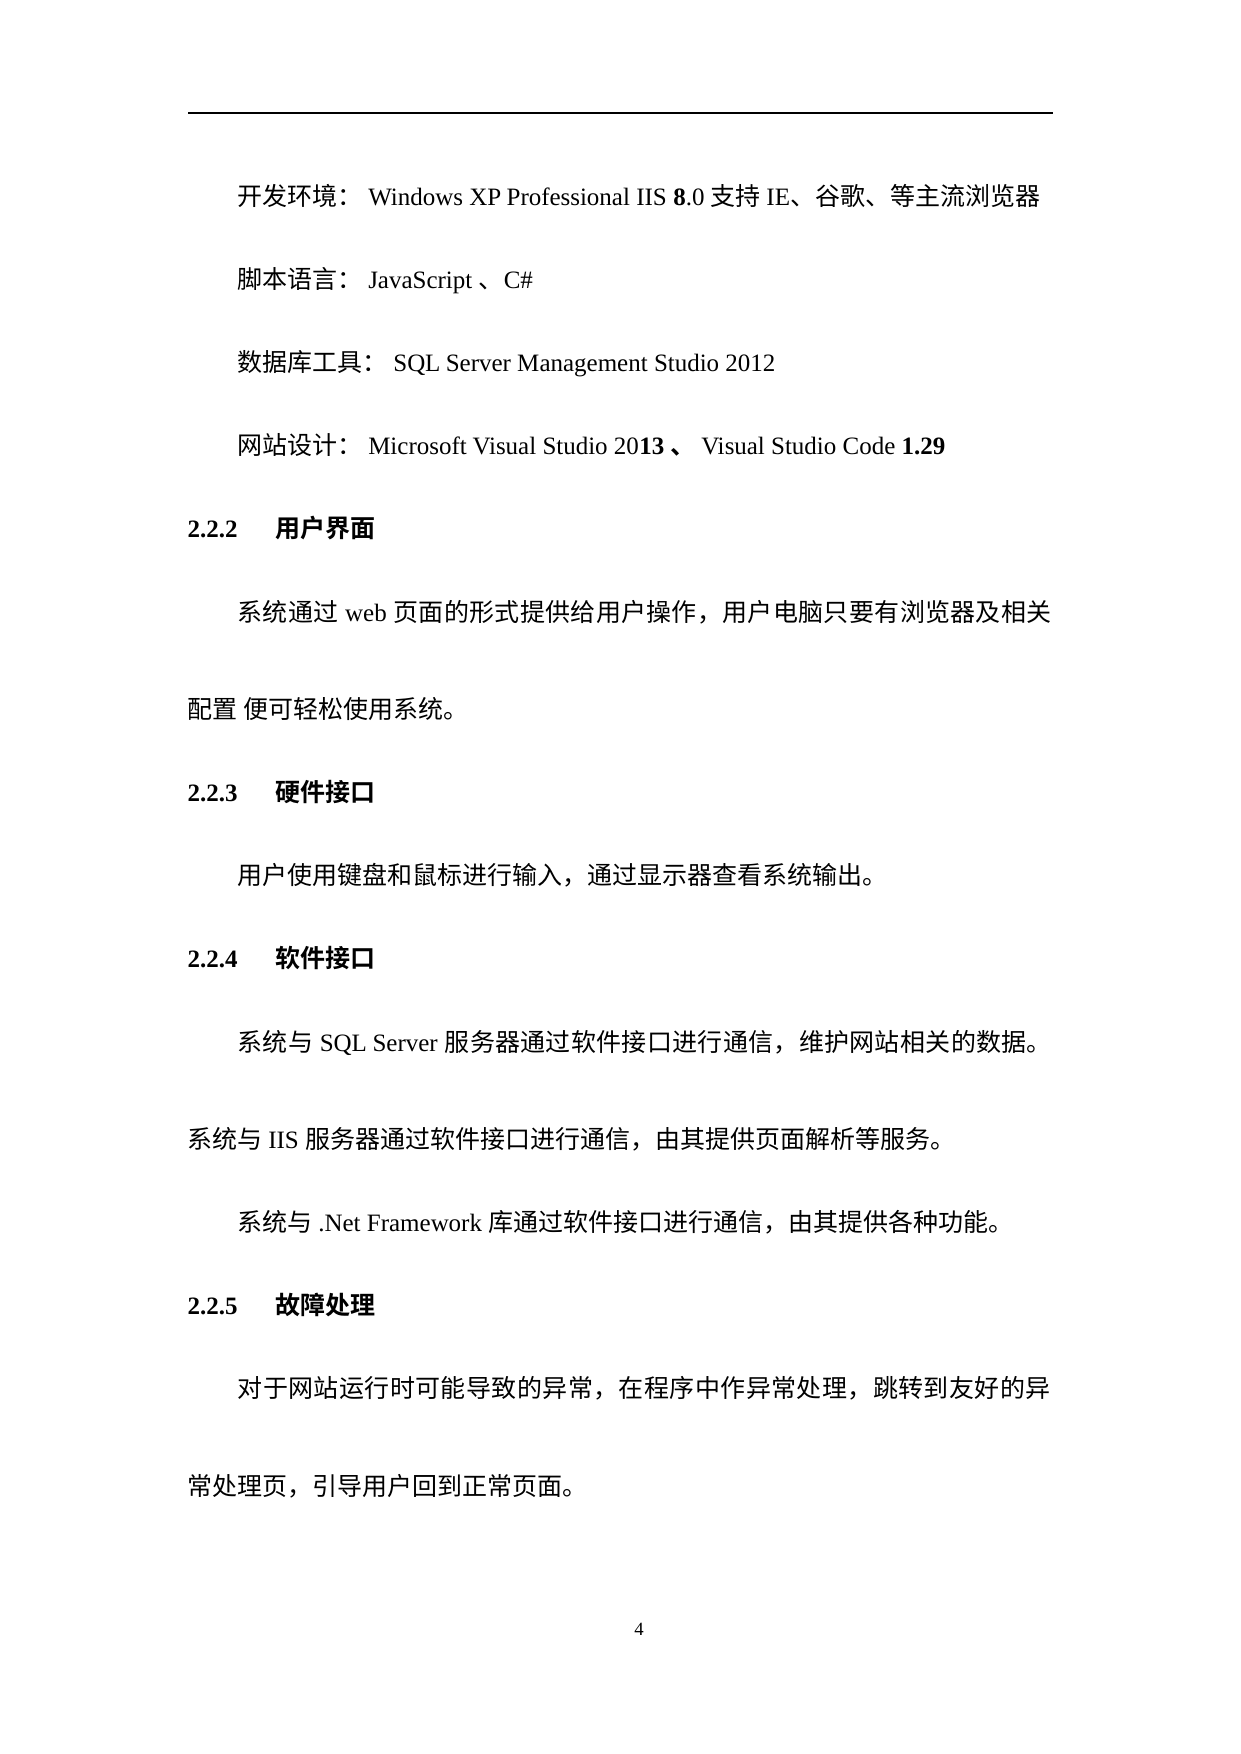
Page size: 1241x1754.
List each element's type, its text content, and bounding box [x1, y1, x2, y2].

text 脚本语言： JavaScript 、C# [187, 245, 1053, 310]
text 故障处理 [187, 1271, 1053, 1336]
text 系统通过 web 页面的形式提供给用户操作，用户电脑只要有浏览器及相关配置 便可轻松使用系统。 [187, 578, 1053, 740]
text 开发环境： Windows XP Professional IIS 8.0 支持 IE、谷歌、等主流浏览器 [187, 162, 1053, 227]
text 数据库工具： SQL Server Management Studio 2012 [187, 328, 1053, 393]
text 系统与 SQL Server 服务器通过软件接口进行通信，维护网站相关的数据。 系统与 IIS 服务器通过软件接口进行通信，由其提供页面解析等服务。 [187, 1008, 1053, 1170]
text 对于网站运行时可能导致的异常，在程序中作异常处理，跳转到友好的异常处理页，引导用户回到正常页面。 [187, 1354, 1053, 1517]
text 软件接口 [187, 924, 1053, 989]
text 系统与 .Net Framework 库通过软件接口进行通信，由其提供各种功能。 [187, 1188, 1053, 1253]
text 用户界面 [187, 494, 1053, 559]
text 硬件接口 [187, 758, 1053, 823]
text 网站设计： Microsoft Visual Studio 2013 、 Visual Studio Code 1.29 [187, 411, 1053, 476]
text 用户使用键盘和鼠标进行输入，通过显示器查看系统输出。 [187, 841, 1053, 906]
